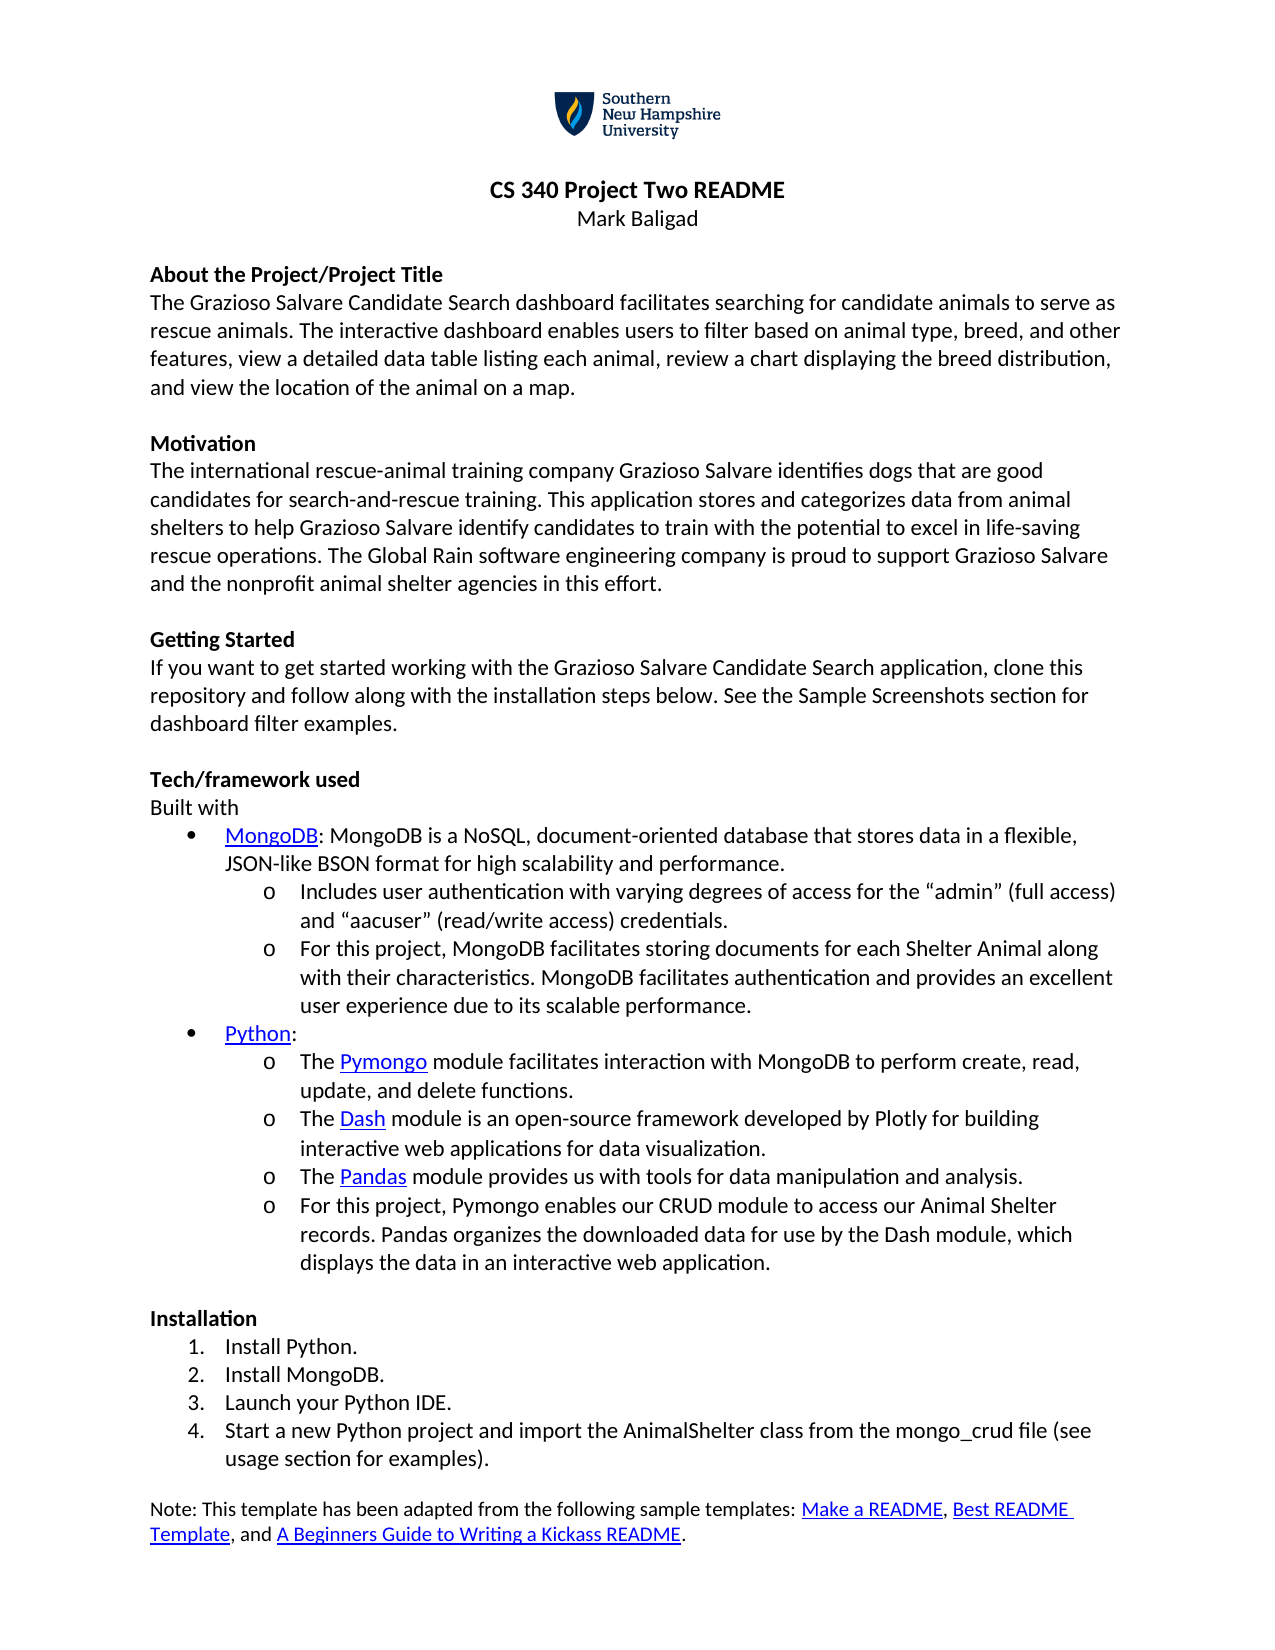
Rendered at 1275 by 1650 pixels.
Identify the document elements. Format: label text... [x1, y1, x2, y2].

list Includes user authentication with varying degrees of access for the “admin” (full access) and “aacuser” (read/write access) credentials. [262, 877, 1125, 934]
subtitle CS 340 Project Two README [150, 174, 1125, 204]
subtitle About the Project/Project Title [150, 261, 1125, 288]
subtitle Getting Started [150, 625, 1125, 653]
text If you want to get started working with the Grazioso Salvare Candidate Search application, clone this repository and follow along with the installation steps below. See the Sample Screenshots section for dashboard filter examples. [150, 653, 1125, 737]
list Start a new Python project and import the AnimalShelter class from the mongo_crud file (see usage section for examples). [187, 1416, 1125, 1472]
text The Grazioso Salvare Candidate Search dashboard facilitates searching for candidate animals to serve as rescue animals. The interactive dashboard enables users to filter based on animal type, breed, and other features, view a detailed data table listing each animal, review a chart displaying the breed distribution, and view the location of the animal on a map. [150, 288, 1125, 401]
picture [546, 75, 729, 154]
text Built with [150, 793, 1125, 821]
list The Pymongo module facilitates interaction with MongoDB to perform create, read, update, and delete functions. [262, 1047, 1125, 1104]
subtitle Motivation [150, 429, 1125, 457]
list For this project, Pymongo enables our CRUD module to access our Animal Shelter records. Pandas organizes the downloaded data for use by the Dash module, which displays the data in an interactive web application. [262, 1191, 1125, 1276]
list Install Python. [187, 1332, 1125, 1360]
text Mark Baligad [150, 204, 1125, 261]
subtitle Tech/framework used [150, 765, 1125, 793]
subtitle Installation [150, 1304, 1125, 1332]
list MongoDB: MongoDB is a NoSQL, document-oriented database that stores data in a flexible, JSON-like BSON format for high scalability and performance. [187, 821, 1125, 877]
list For this project, MongoDB facilitates storing documents for each Shelter Animal along with their characteristics. MongoDB facilitates authentication and provides an excellent user experience due to its scalable performance. [262, 934, 1125, 1019]
text The international rescue-animal training company Grazioso Salvare identifies dogs that are good candidates for search-and-rescue training. This application stores and categorizes data from animal shelters to help Grazioso Salvare identify candidates to train with the potential to excel in life-saving rescue operations. The Global Rain software engineering company is proud to support Grazioso Salvare and the nonprofit animal shelter agencies in this effort. [150, 457, 1125, 597]
list Install MongoDB. [187, 1360, 1125, 1388]
list The Pandas module provides us with tools for data manipulation and analysis. [262, 1162, 1125, 1191]
list The Dash module is an open-source framework developed by Plotly for building interactive web applications for data visualization. [262, 1104, 1125, 1162]
list Python: [187, 1019, 1125, 1047]
list Launch your Python IDE. [187, 1388, 1125, 1416]
